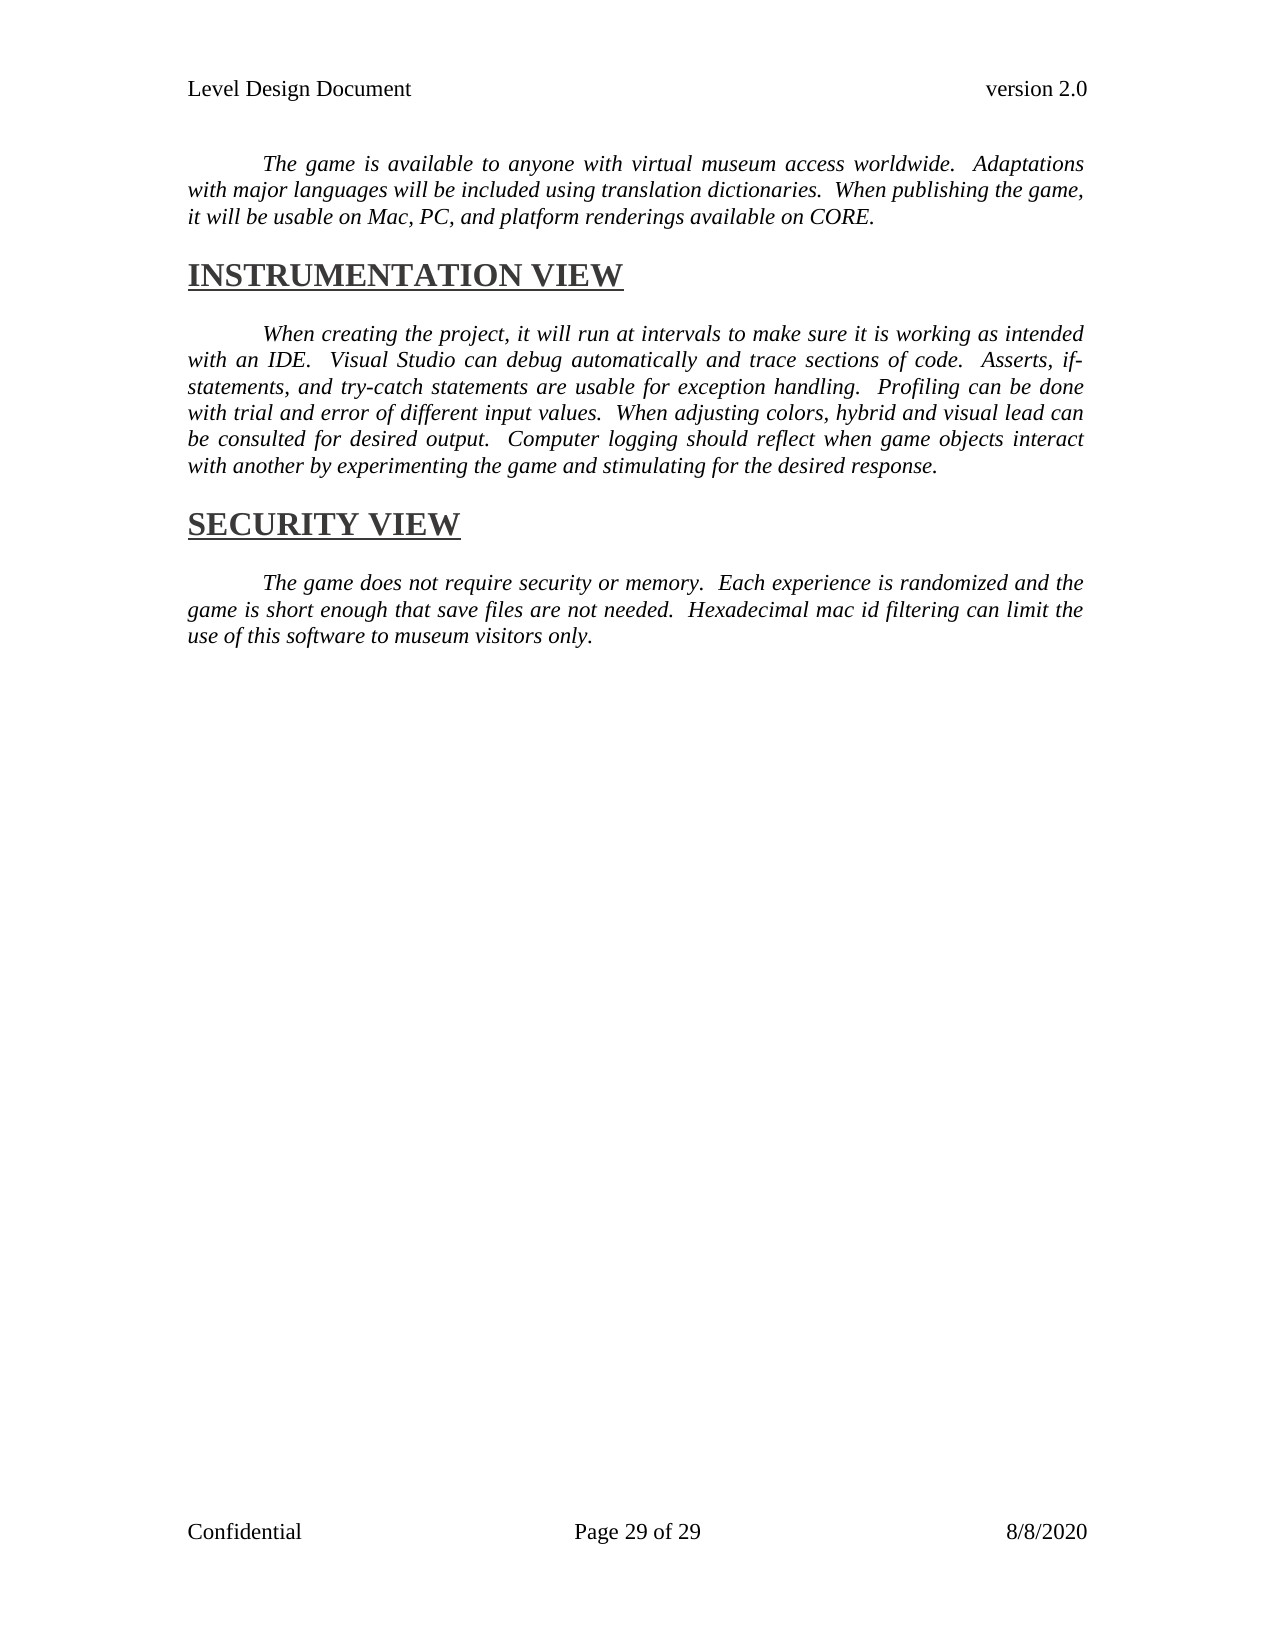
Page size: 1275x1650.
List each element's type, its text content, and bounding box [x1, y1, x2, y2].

text When creating the project, it will run at intervals to make sure it is working as intended with an IDE. Visual Studio can debug automatically and trace sections of code. Asserts, if-statements, and try-catch statements are usable for exception handling. Profiling can be done with trial and error of different input values. When adjusting colors, hybrid and visual lead can be consulted for desired output. Computer logging should reflect when game objects interact with another by experimenting the game and stimulating for the desired response. [187, 320, 1087, 478]
text The game is available to anyone with virtual museum access worldwide. Adaptations with major languages will be included using translation dictionaries. When publishing the game, it will be usable on Mac, PC, and platform renderings available on CORE. [187, 150, 1087, 229]
subtitle SECURITY VIEW [187, 504, 1087, 543]
text The game does not require security or memory. Each experience is randomized and the game is short enough that save files are not needed. Hexadecimal mac id filtering can limit the use of this software to museum visitors only. [187, 569, 1087, 648]
subtitle INSTRUMENTATION VIEW [187, 255, 1087, 294]
